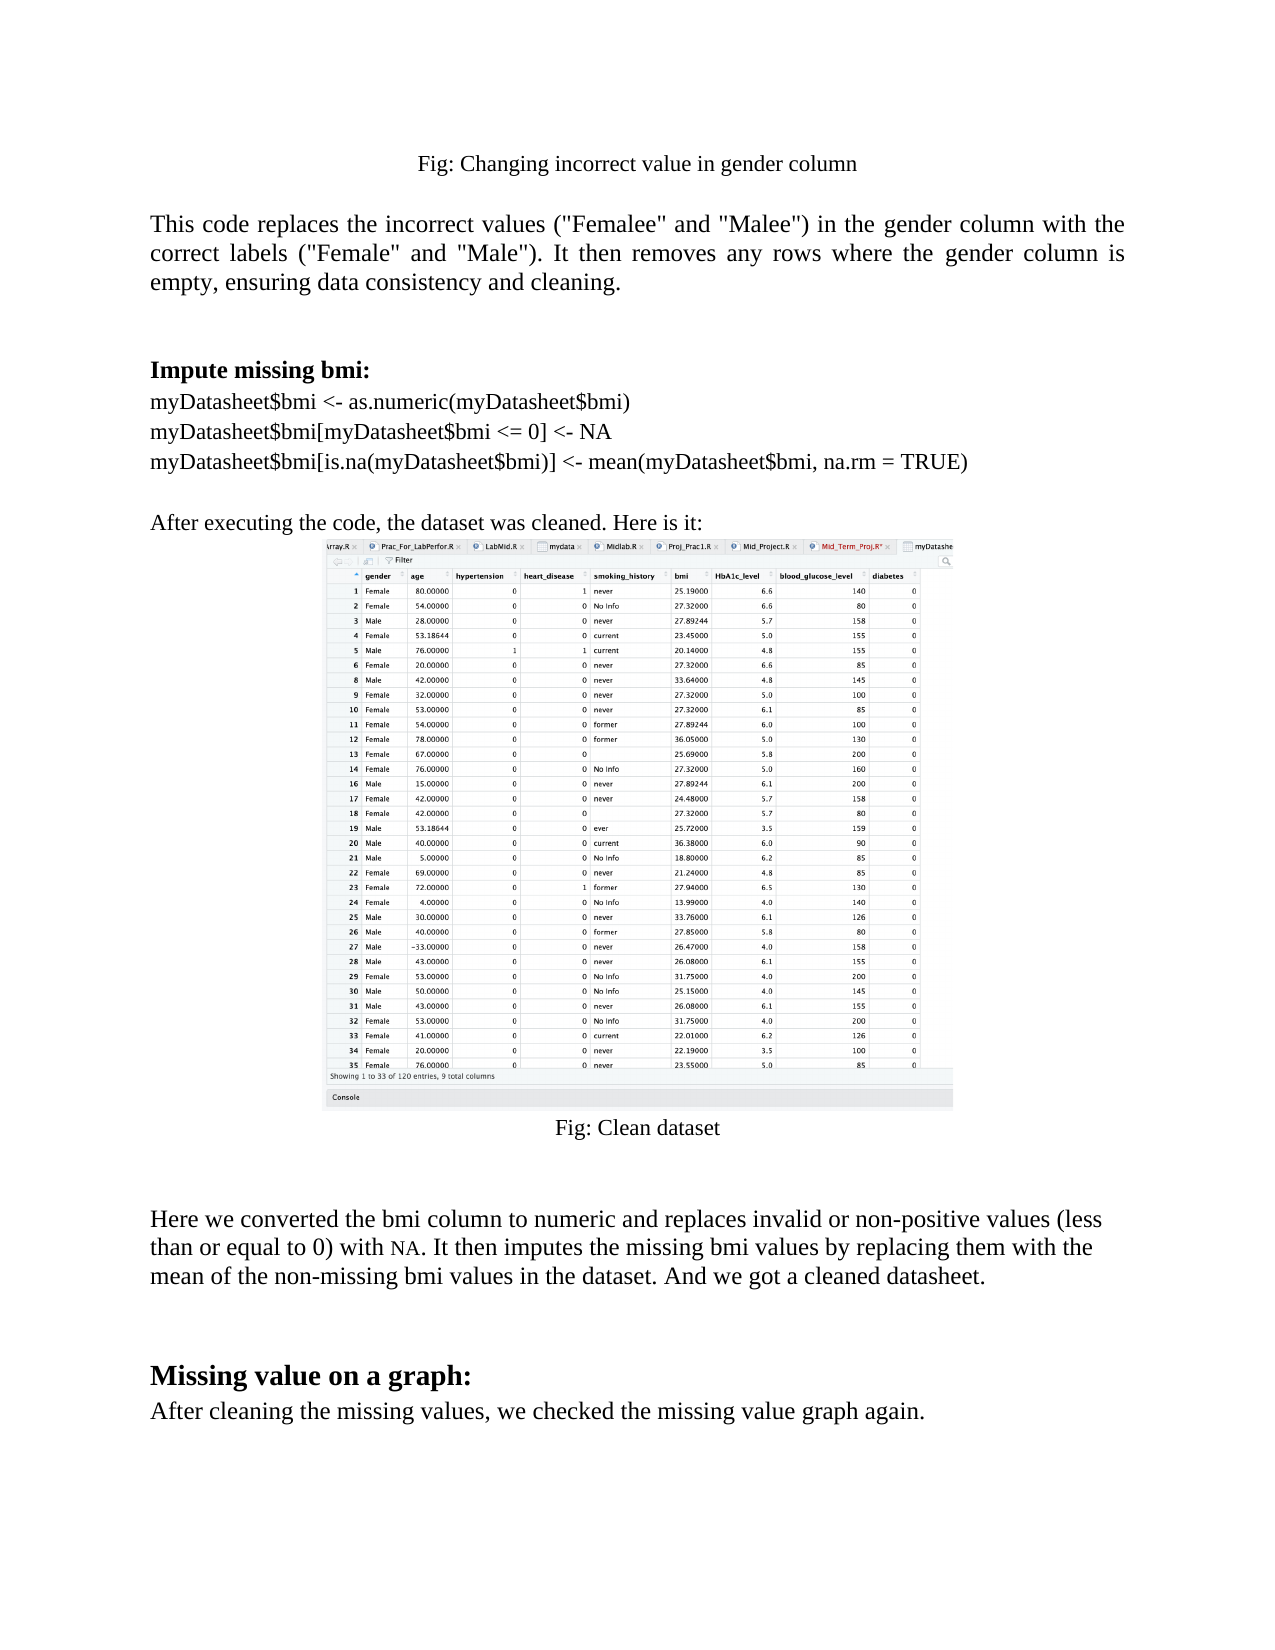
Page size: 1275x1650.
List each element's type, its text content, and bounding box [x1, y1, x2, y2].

text myDatasheet$bmi[myDatasheet$bmi <= 0] <- NA [150, 418, 1125, 444]
text Here we converted the bmi column to numeric and replaces invalid or non-positive values (less than or equal to 0) with NA. It then imputes the missing bmi values by replacing them with the mean of the non-missing bmi values in the dataset. And we got a cleaned datasheet. [150, 1204, 1125, 1290]
picture [321, 539, 954, 1111]
text This code replaces the incorrect values ("Femalee" and "Malee") in the gender column with the correct labels ("Female" and "Male"). It then removes any rows where the gender column is empty, ensuring data consistency and cleaning. [150, 209, 1125, 296]
text After executing the code, the dataset was cleaned. Here is it: [150, 509, 1125, 535]
text Fig: Changing incorrect value in gender column [150, 150, 1125, 176]
text Fig: Clean dataset [150, 1114, 1125, 1141]
text After cleaning the missing values, we checked the missing value graph again. [150, 1396, 1125, 1425]
text myDatasheet$bmi <- as.numeric(myDatasheet$bmi) [150, 388, 1125, 414]
text Impute missing bmi: [150, 355, 1125, 384]
text Missing value on a graph: [150, 1358, 1125, 1391]
text myDatasheet$bmi[is.na(myDatasheet$bmi)] <- mean(myDatasheet$bmi, na.rm = TRUE) [150, 448, 1125, 475]
